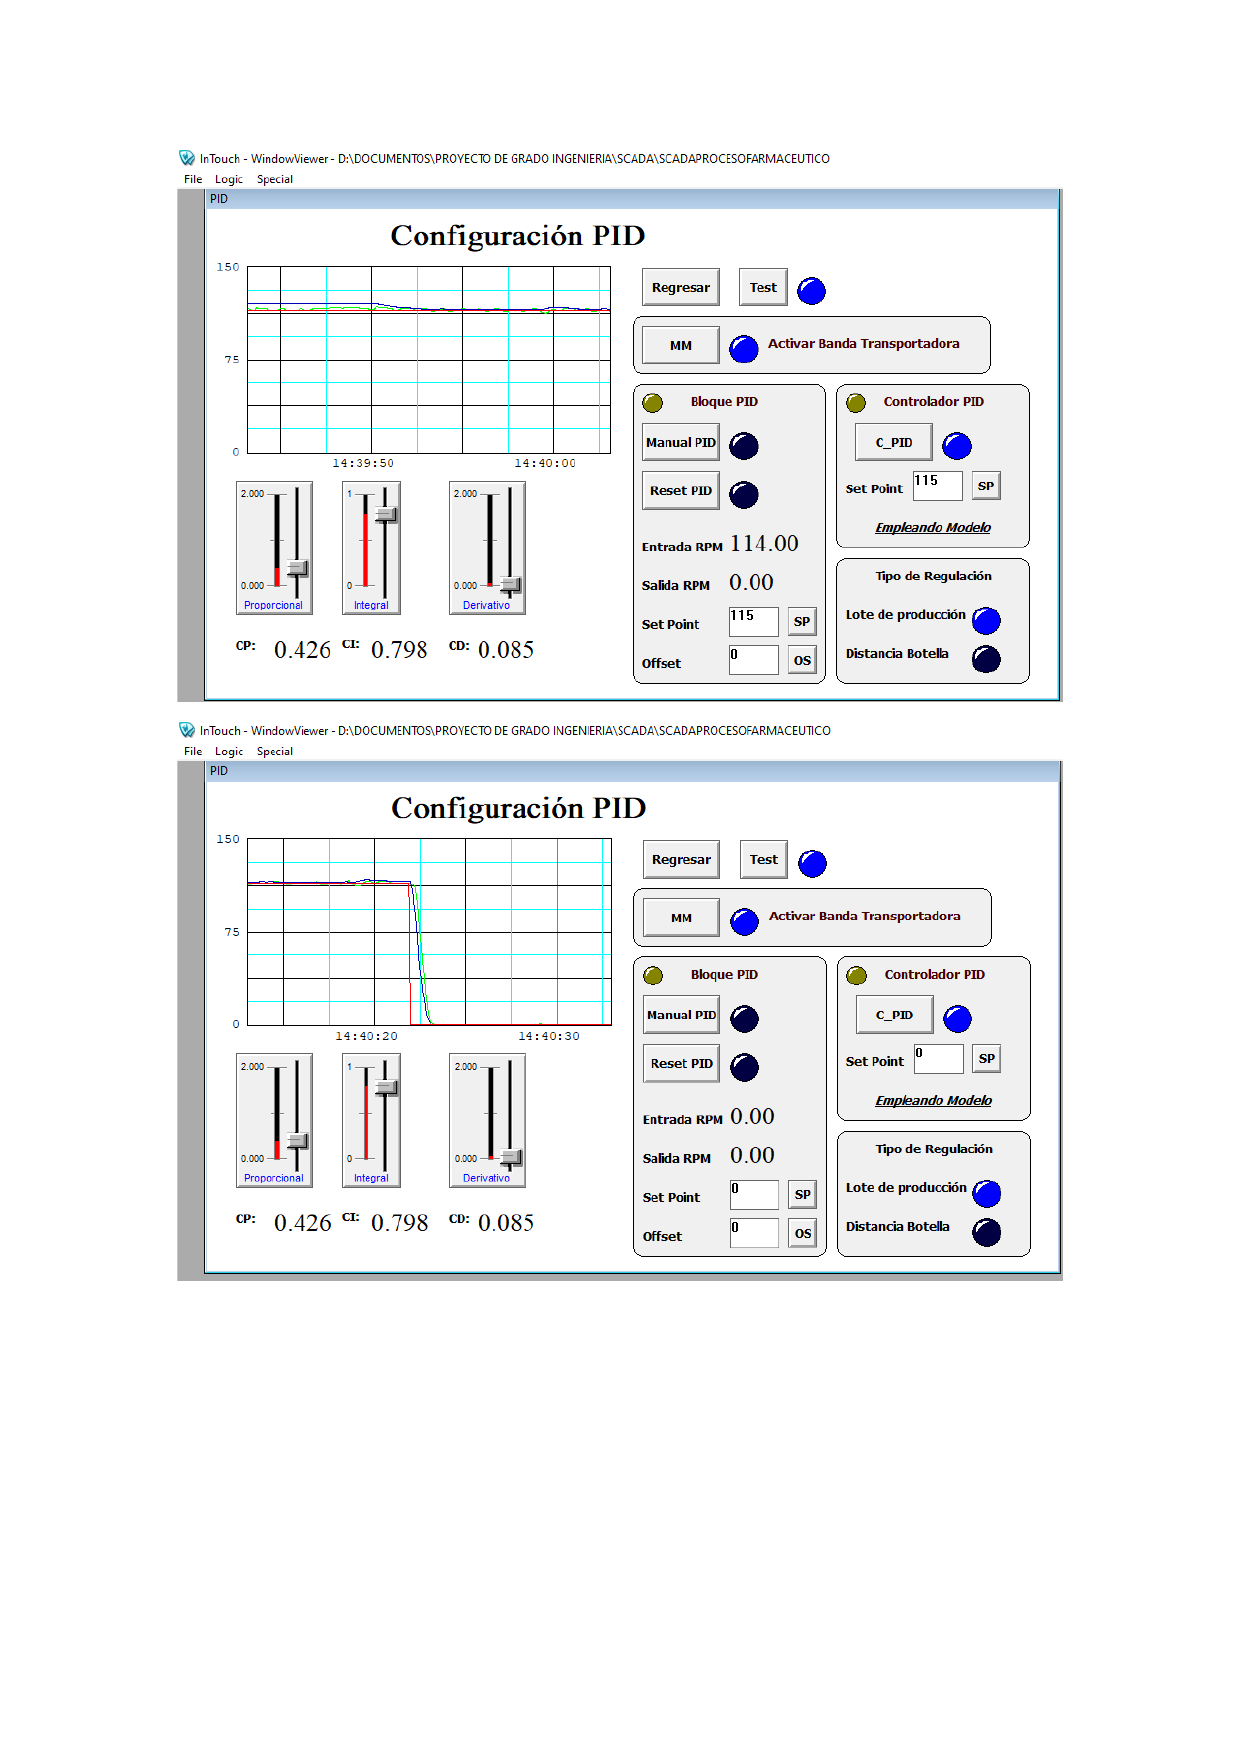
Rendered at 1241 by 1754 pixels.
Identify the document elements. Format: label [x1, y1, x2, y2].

picture [177, 147, 1063, 702]
picture [177, 720, 1063, 1281]
